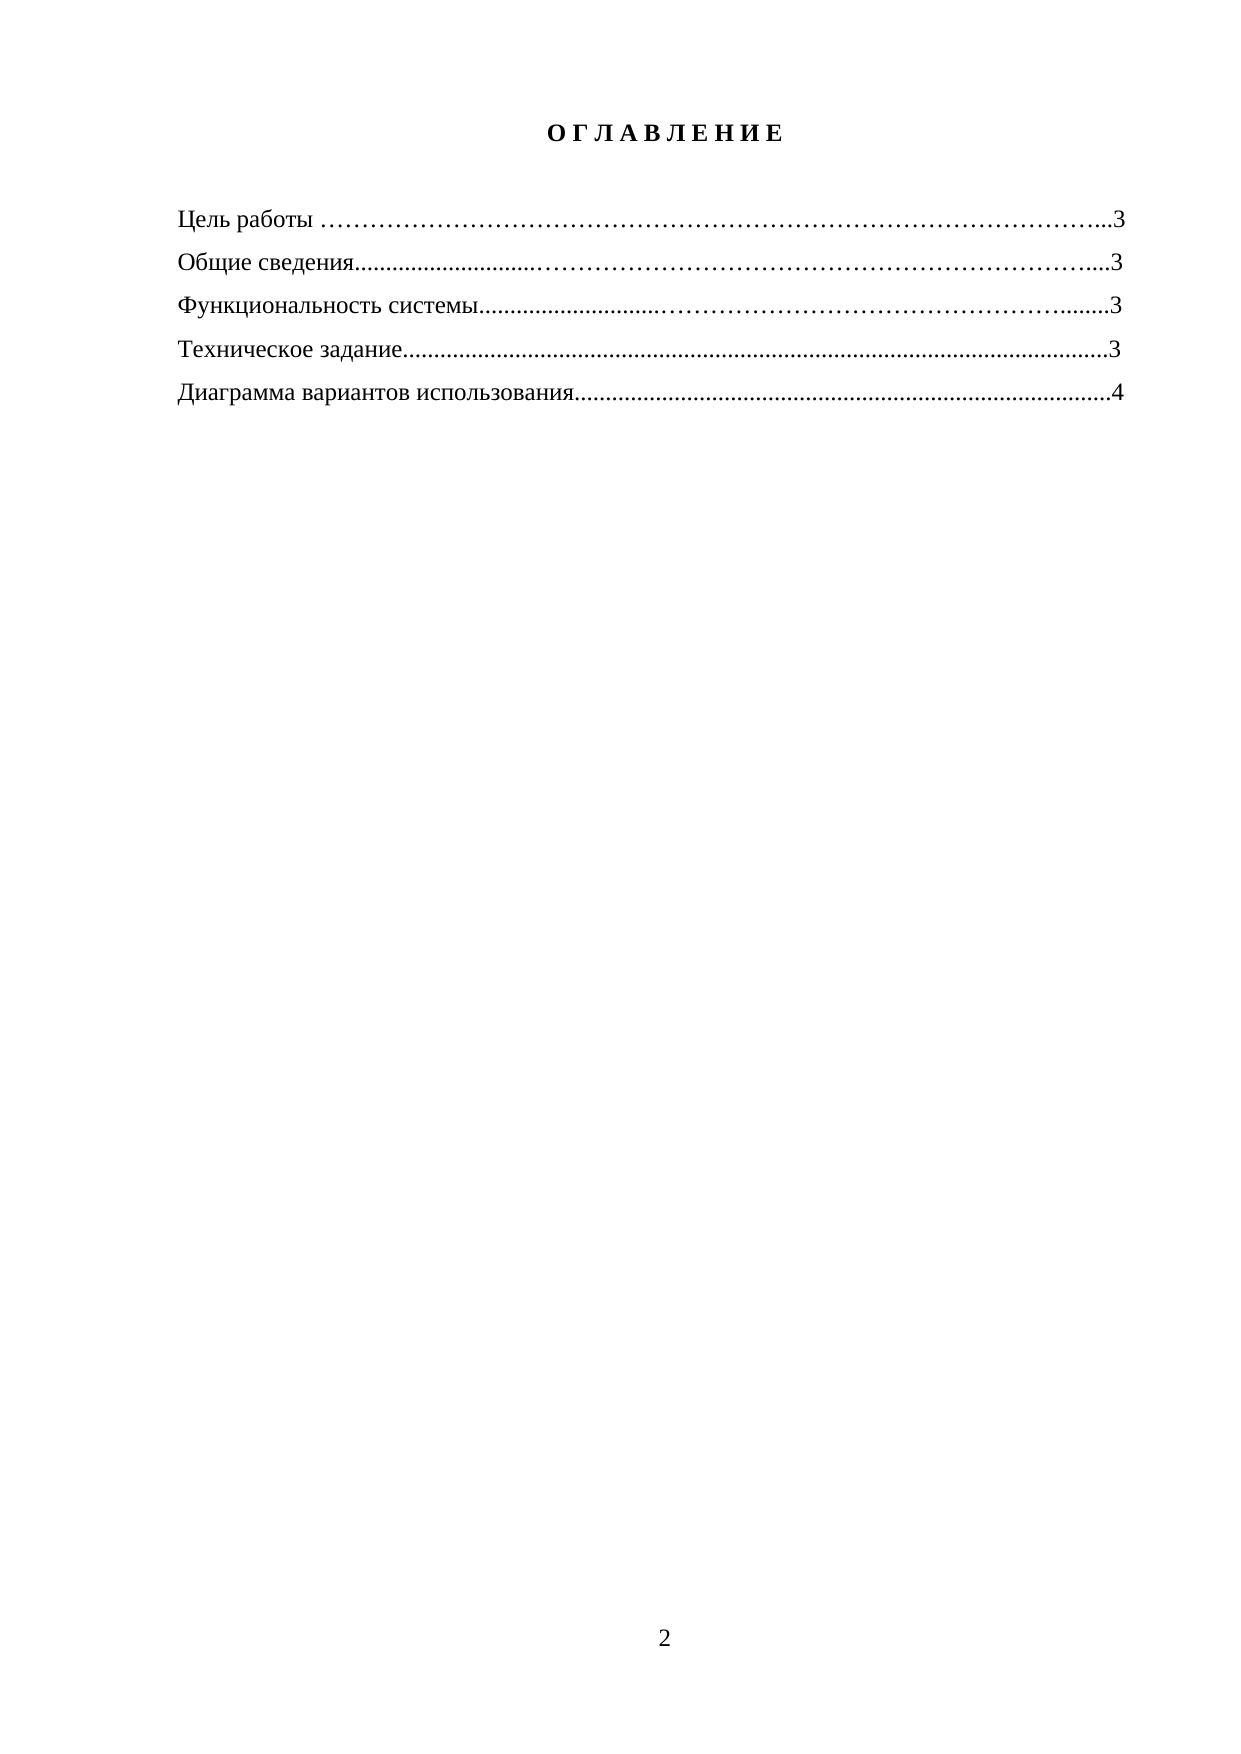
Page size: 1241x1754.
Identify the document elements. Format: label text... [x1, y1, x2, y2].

text О Г Л А В Л Е Н И Е [177, 118, 1152, 147]
text Общие сведения.............................…………………………………………………………....3 [177, 247, 1152, 276]
text Техническое задание.................................................................................................................3 [177, 334, 1152, 362]
text Функциональность системы.............................…………………………………………........3 [177, 291, 1152, 319]
text Цель работы …………………………………………………………………………………...3 [177, 204, 1152, 233]
text Диаграмма вариантов использования......................................................................................4 [177, 377, 1152, 406]
